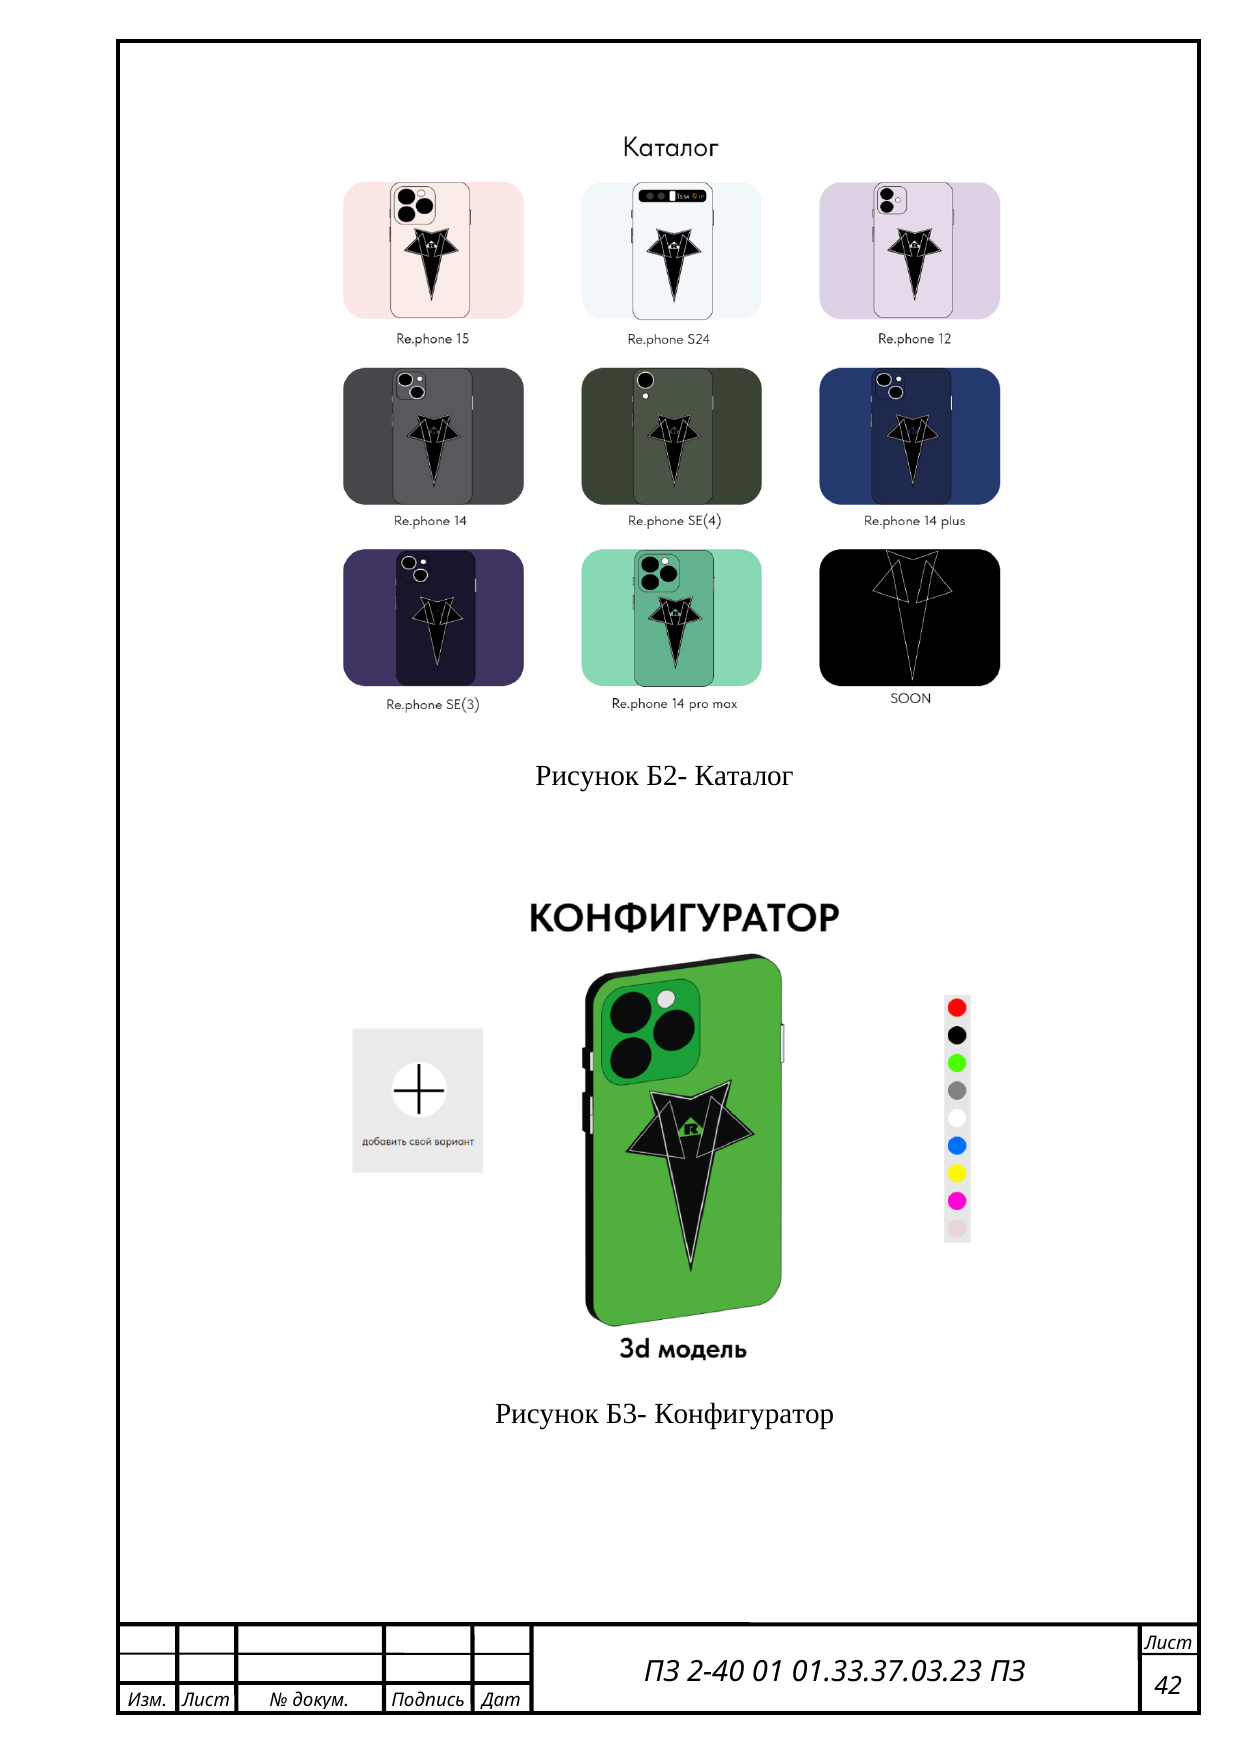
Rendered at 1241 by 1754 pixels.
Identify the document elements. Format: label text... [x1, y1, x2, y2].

picture [303, 869, 1022, 1370]
picture [279, 118, 1045, 749]
text Рисунок Б2- Каталог [148, 756, 1181, 793]
text Рисунок Б3- Конфигуратор [148, 1393, 1181, 1431]
